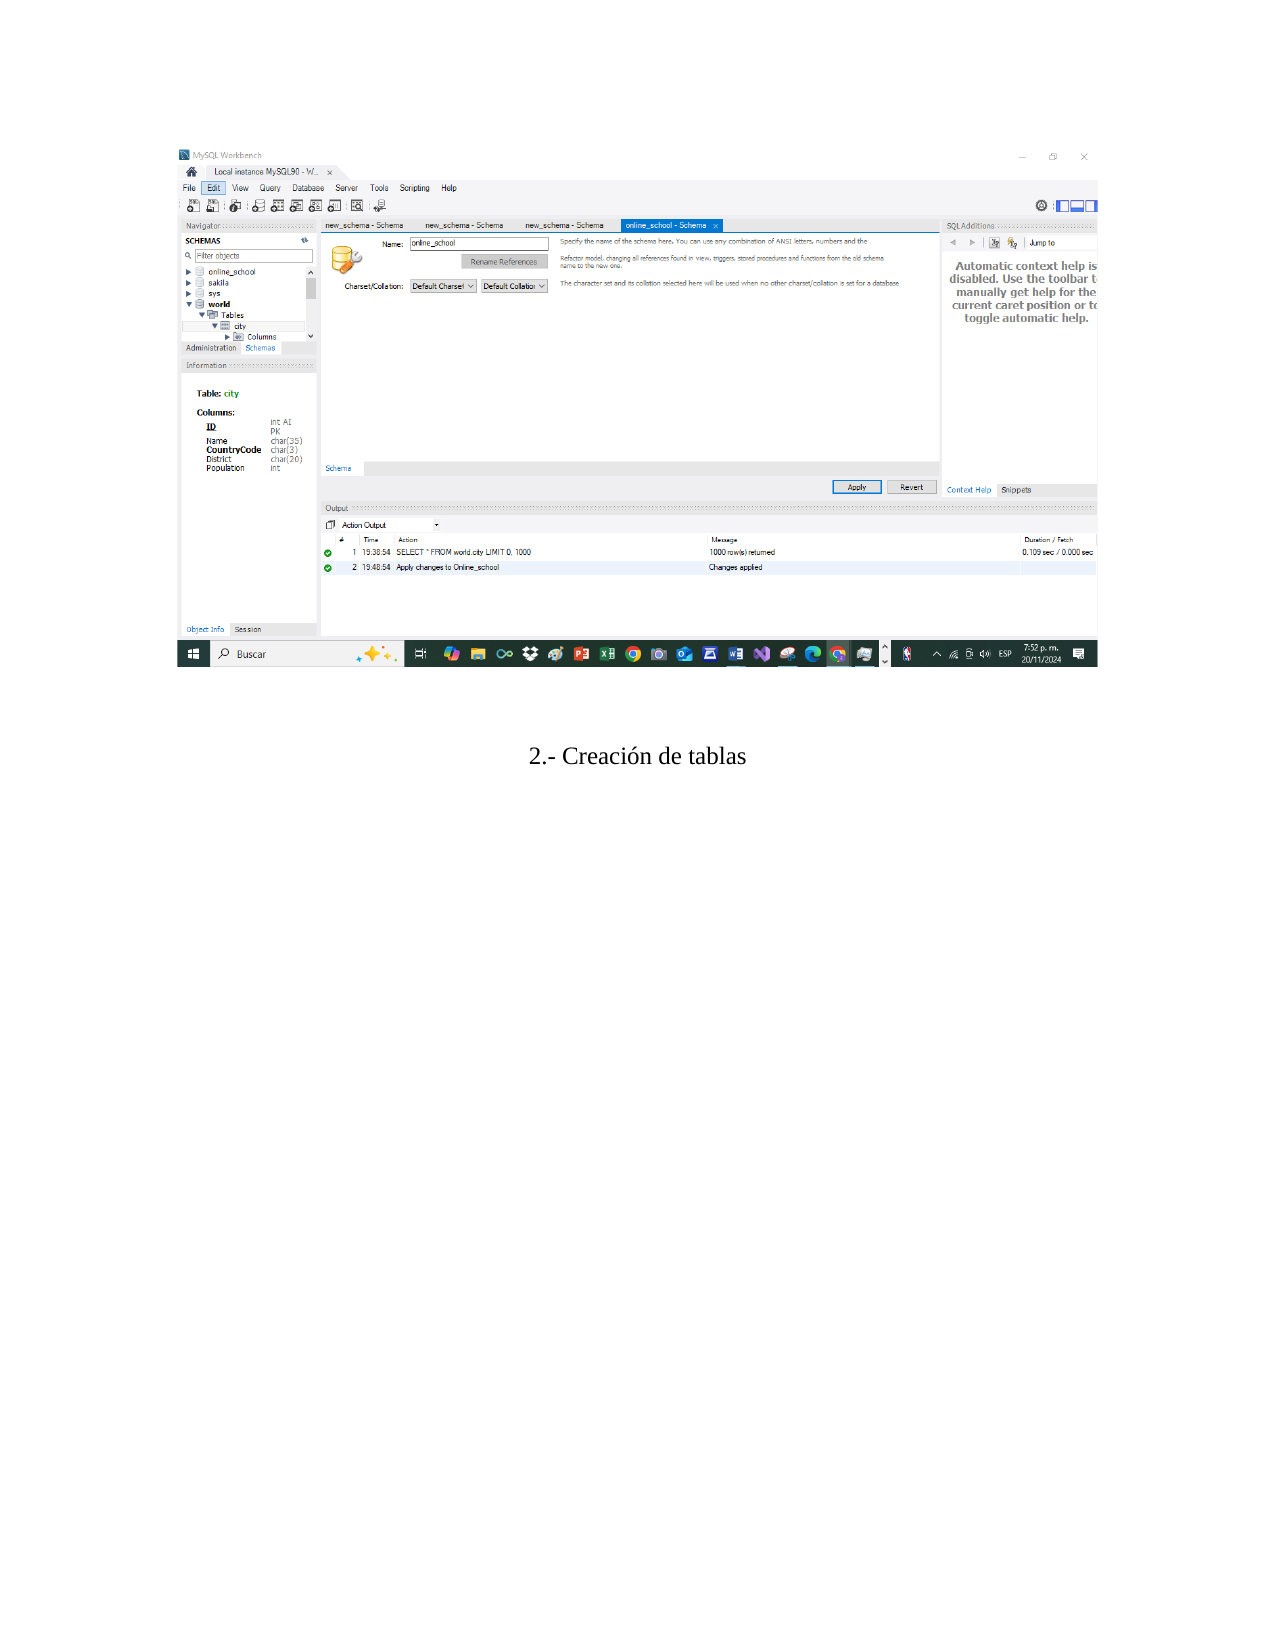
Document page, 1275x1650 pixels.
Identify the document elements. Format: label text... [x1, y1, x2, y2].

picture [177, 147, 1098, 667]
subtitle 2.- Creación de tablas [177, 741, 1098, 769]
